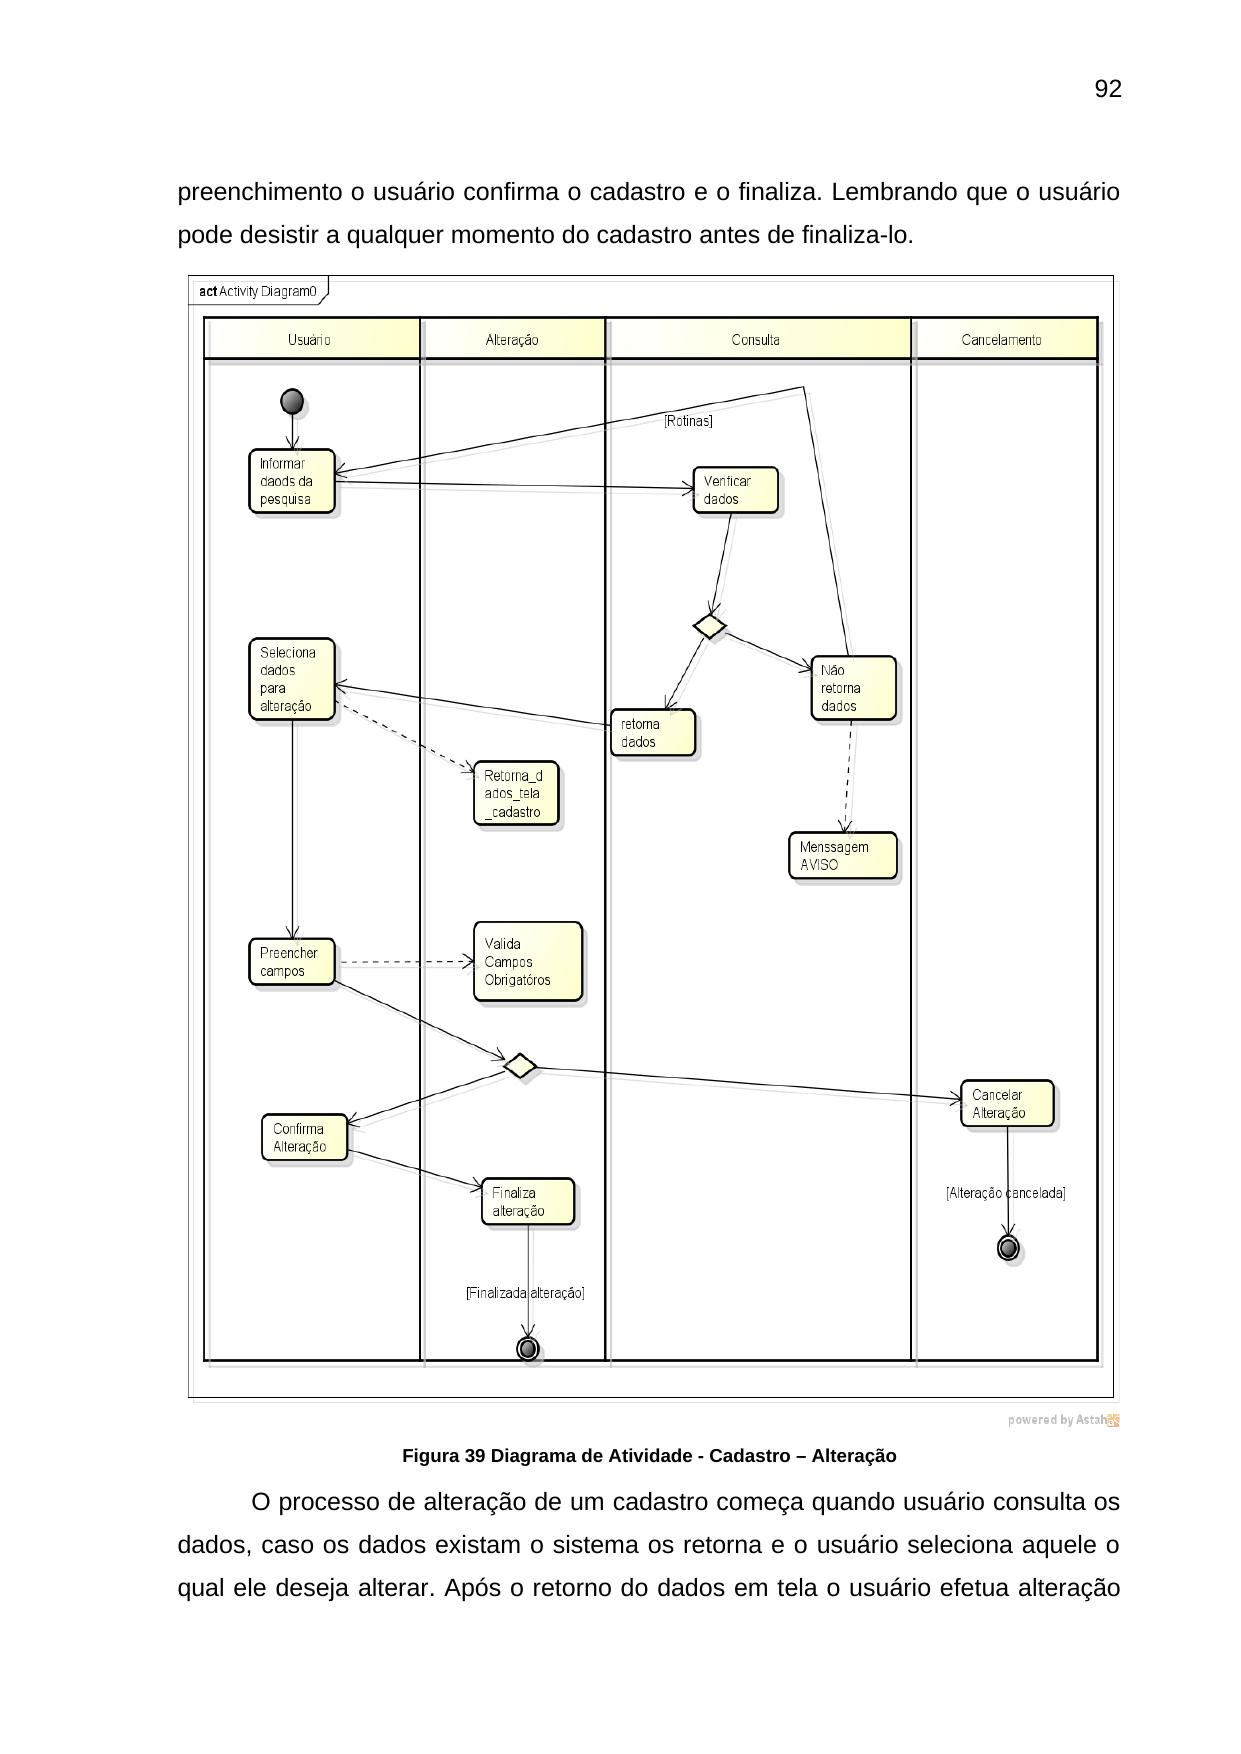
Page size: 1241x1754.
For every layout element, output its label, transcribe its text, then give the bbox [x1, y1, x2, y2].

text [177, 177, 1122, 249]
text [177, 1487, 1122, 1602]
picture [177, 263, 1123, 1431]
